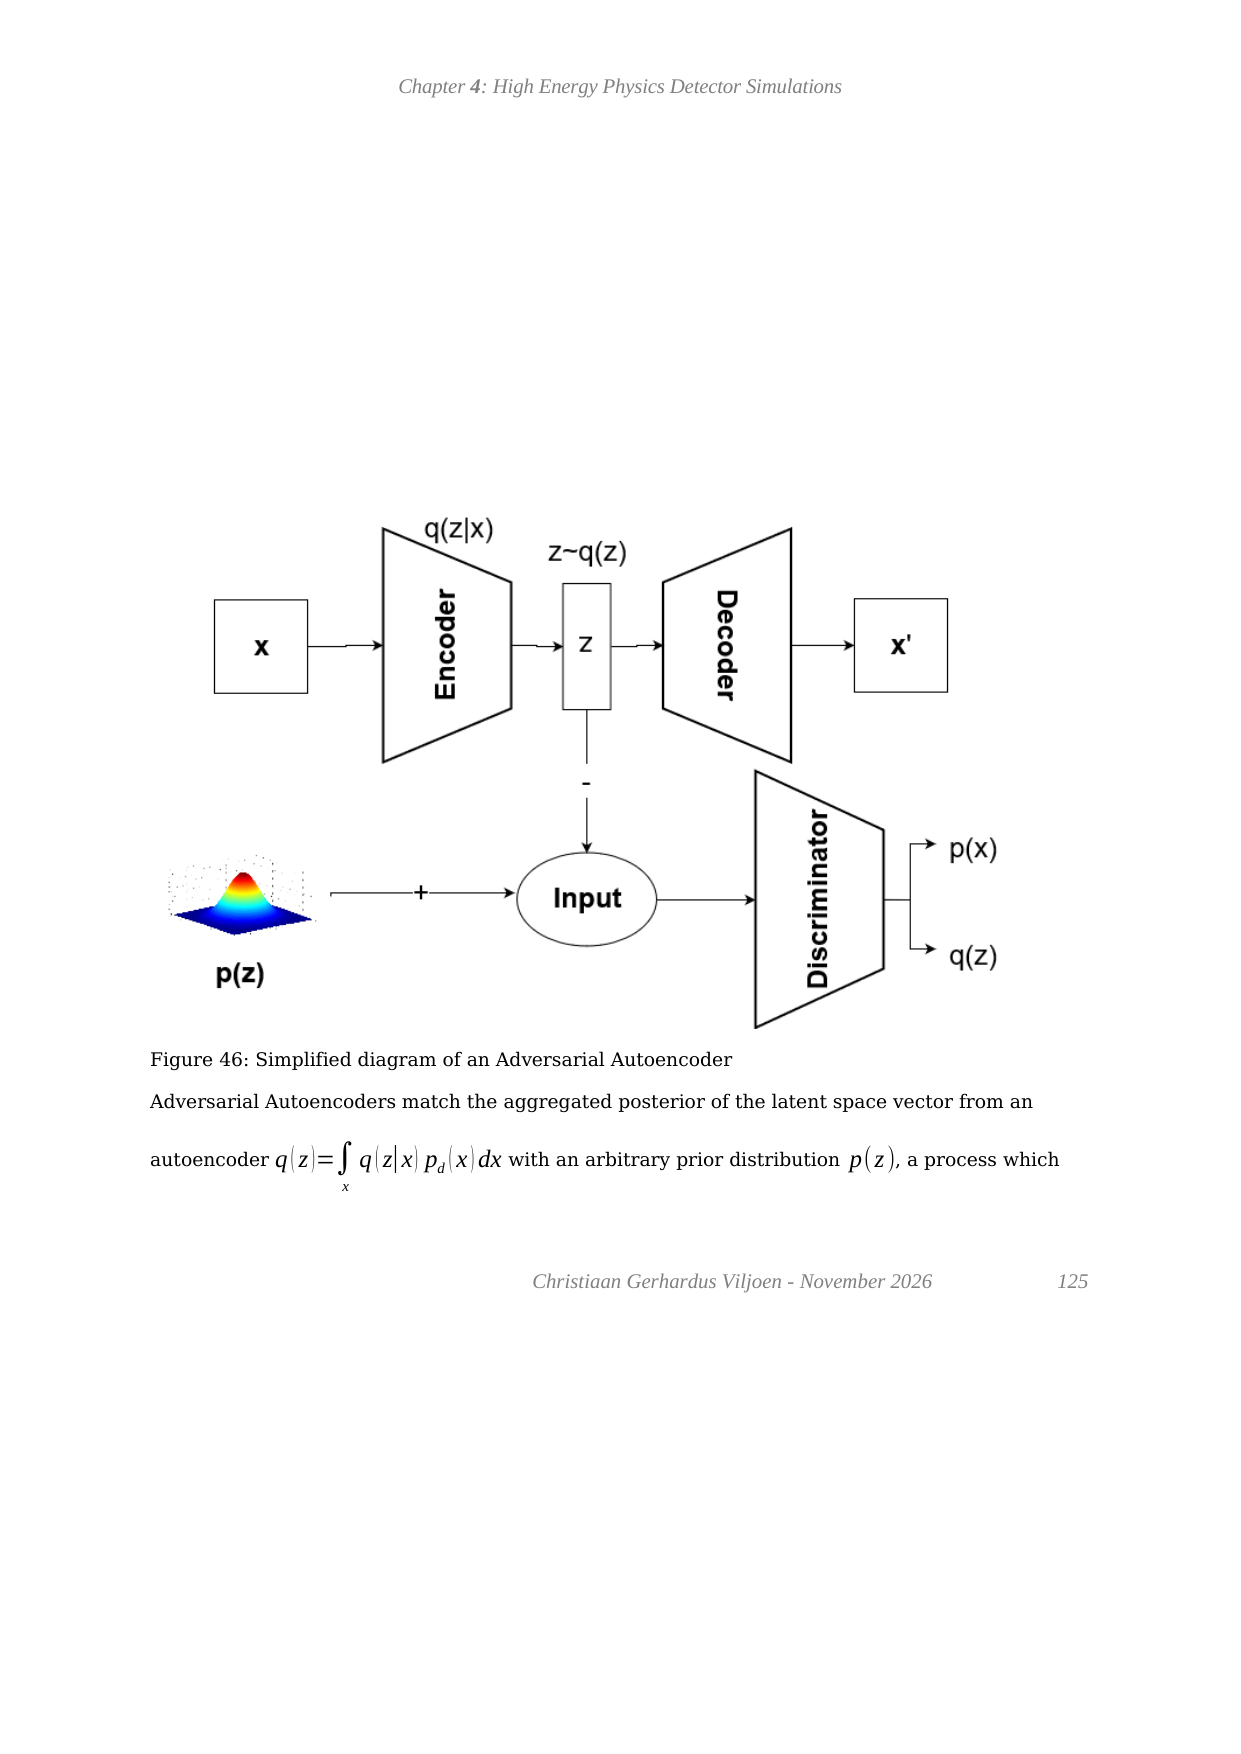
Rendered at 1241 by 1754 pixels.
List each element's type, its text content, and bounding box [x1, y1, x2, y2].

text Adversarial Autoencoders match the aggregated posterior of the latent space vector from an autoencoder with an arbitrary prior distribution , a process which results in meaningful samples being generated from any sample from any part of the prior space . [150, 1090, 1090, 1194]
picture [150, 513, 1018, 1029]
